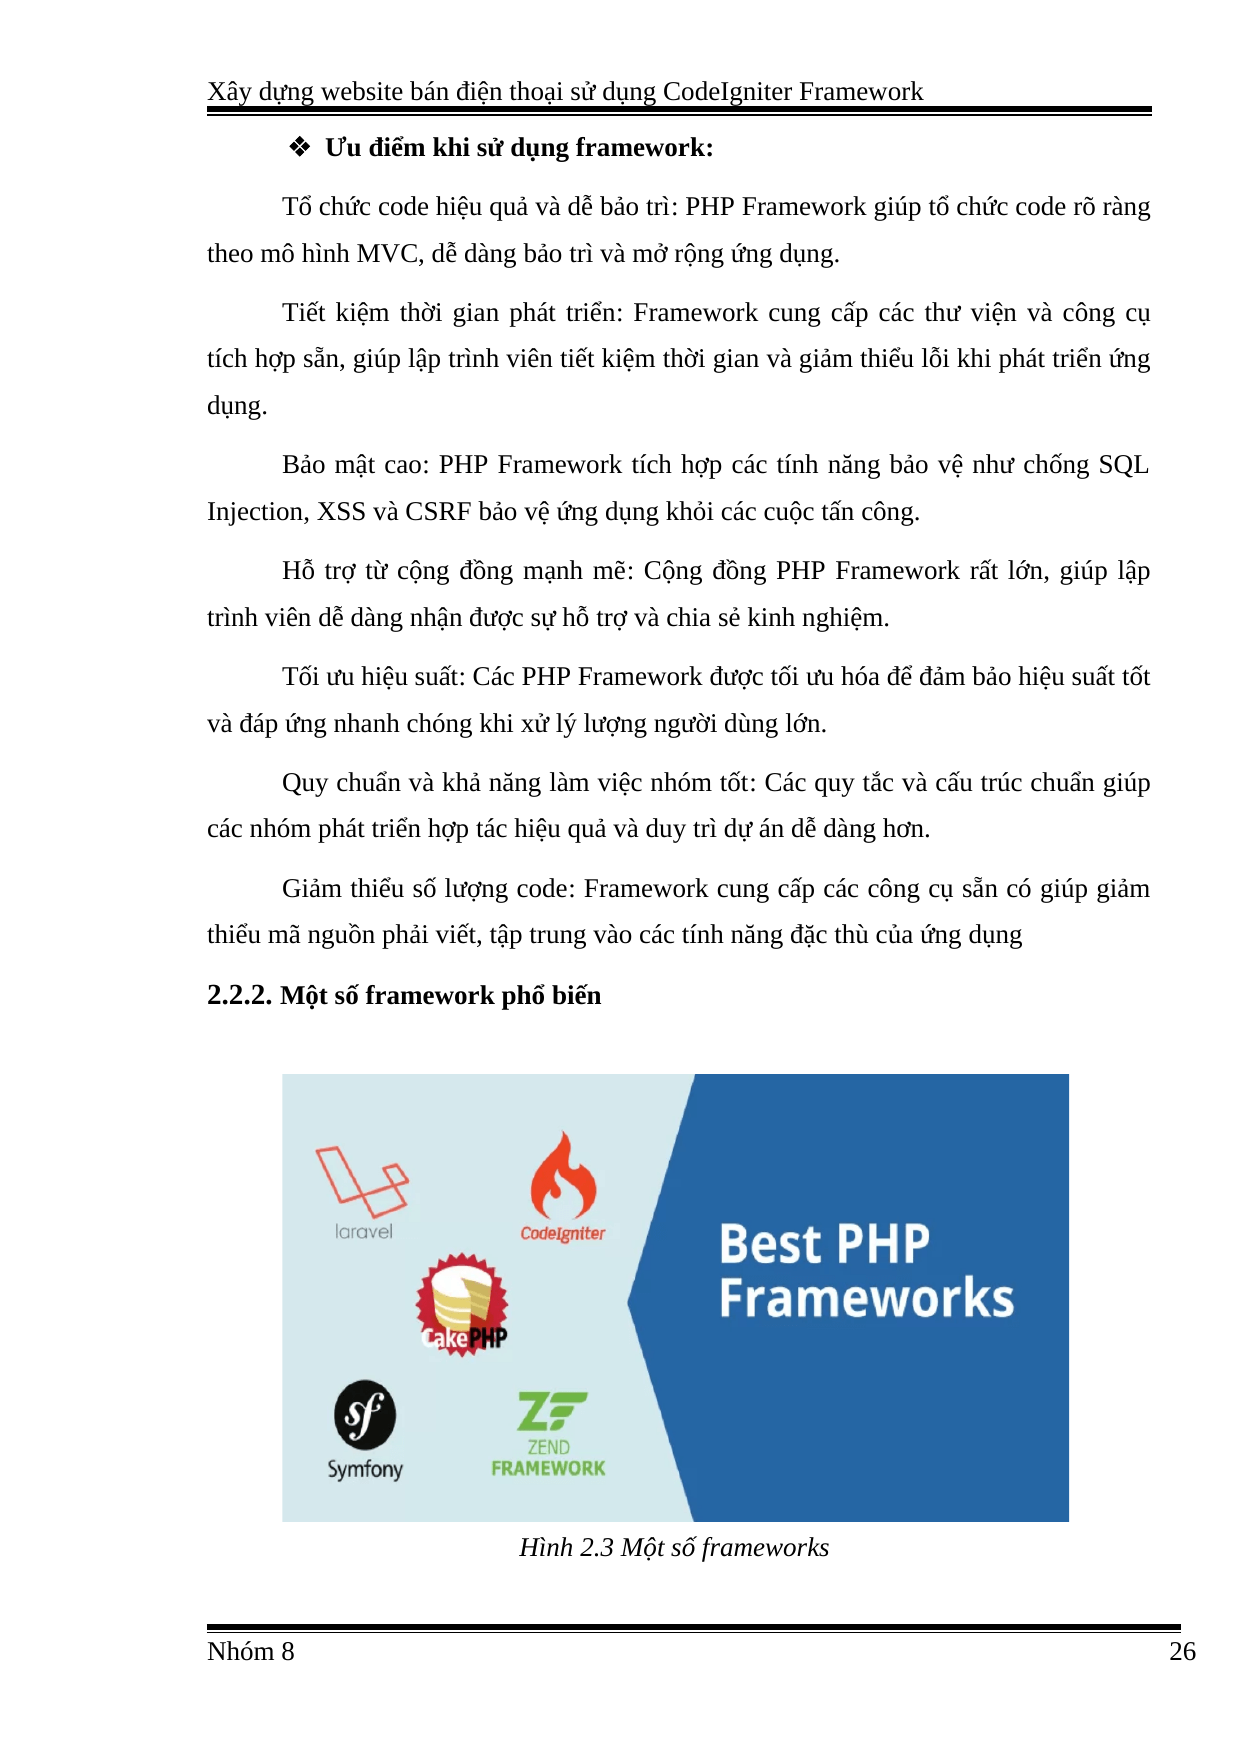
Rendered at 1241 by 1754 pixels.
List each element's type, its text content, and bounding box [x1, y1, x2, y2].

text Tối ưu hiệu suất: Các PHP Framework được tối ưu hóa để đảm bảo hiệu suất tốt và đáp ứng nhanh chóng khi xử lý lượng người dùng lớn. [207, 660, 1152, 738]
subtitle Một số framework phổ biến [207, 977, 1152, 1011]
picture [282, 1074, 1070, 1522]
text Quy chuẩn và khả năng làm việc nhóm tốt: Các quy tắc và cấu trúc chuẩn giúp các nhóm phát triển hợp tác hiệu quả và duy trì dự án dễ dàng hơn. [207, 766, 1152, 844]
text Bảo mật cao: PHP Framework tích hợp các tính năng bảo vệ như chống SQL Injection, XSS và CSRF bảo vệ ứng dụng khỏi các cuộc tấn công. [207, 448, 1152, 526]
text Tiết kiệm thời gian phát triển: Framework cung cấp các thư viện và công cụ tích hợp sẵn, giúp lập trình viên tiết kiệm thời gian và giảm thiểu lỗi khi phát triển ứng dụng. [207, 296, 1152, 420]
list Ưu điểm khi sử dụng framework: [287, 131, 1152, 162]
text Giảm thiểu số lượng code: Framework cung cấp các công cụ sẵn có giúp giảm thiểu mã nguồn phải viết, tập trung vào các tính năng đặc thù của ứng dụng [207, 872, 1152, 949]
text Hỗ trợ từ cộng đồng mạnh mẽ: Cộng đồng PHP Framework rất lớn, giúp lập trình viên dễ dàng nhận được sự hỗ trợ và chia sẻ kinh nghiệm. [207, 554, 1152, 632]
text Tổ chức code hiệu quả và dễ bảo trì: PHP Framework giúp tổ chức code rõ ràng theo mô hình MVC, dễ dàng bảo trì và mở rộng ứng dụng. [207, 190, 1152, 268]
